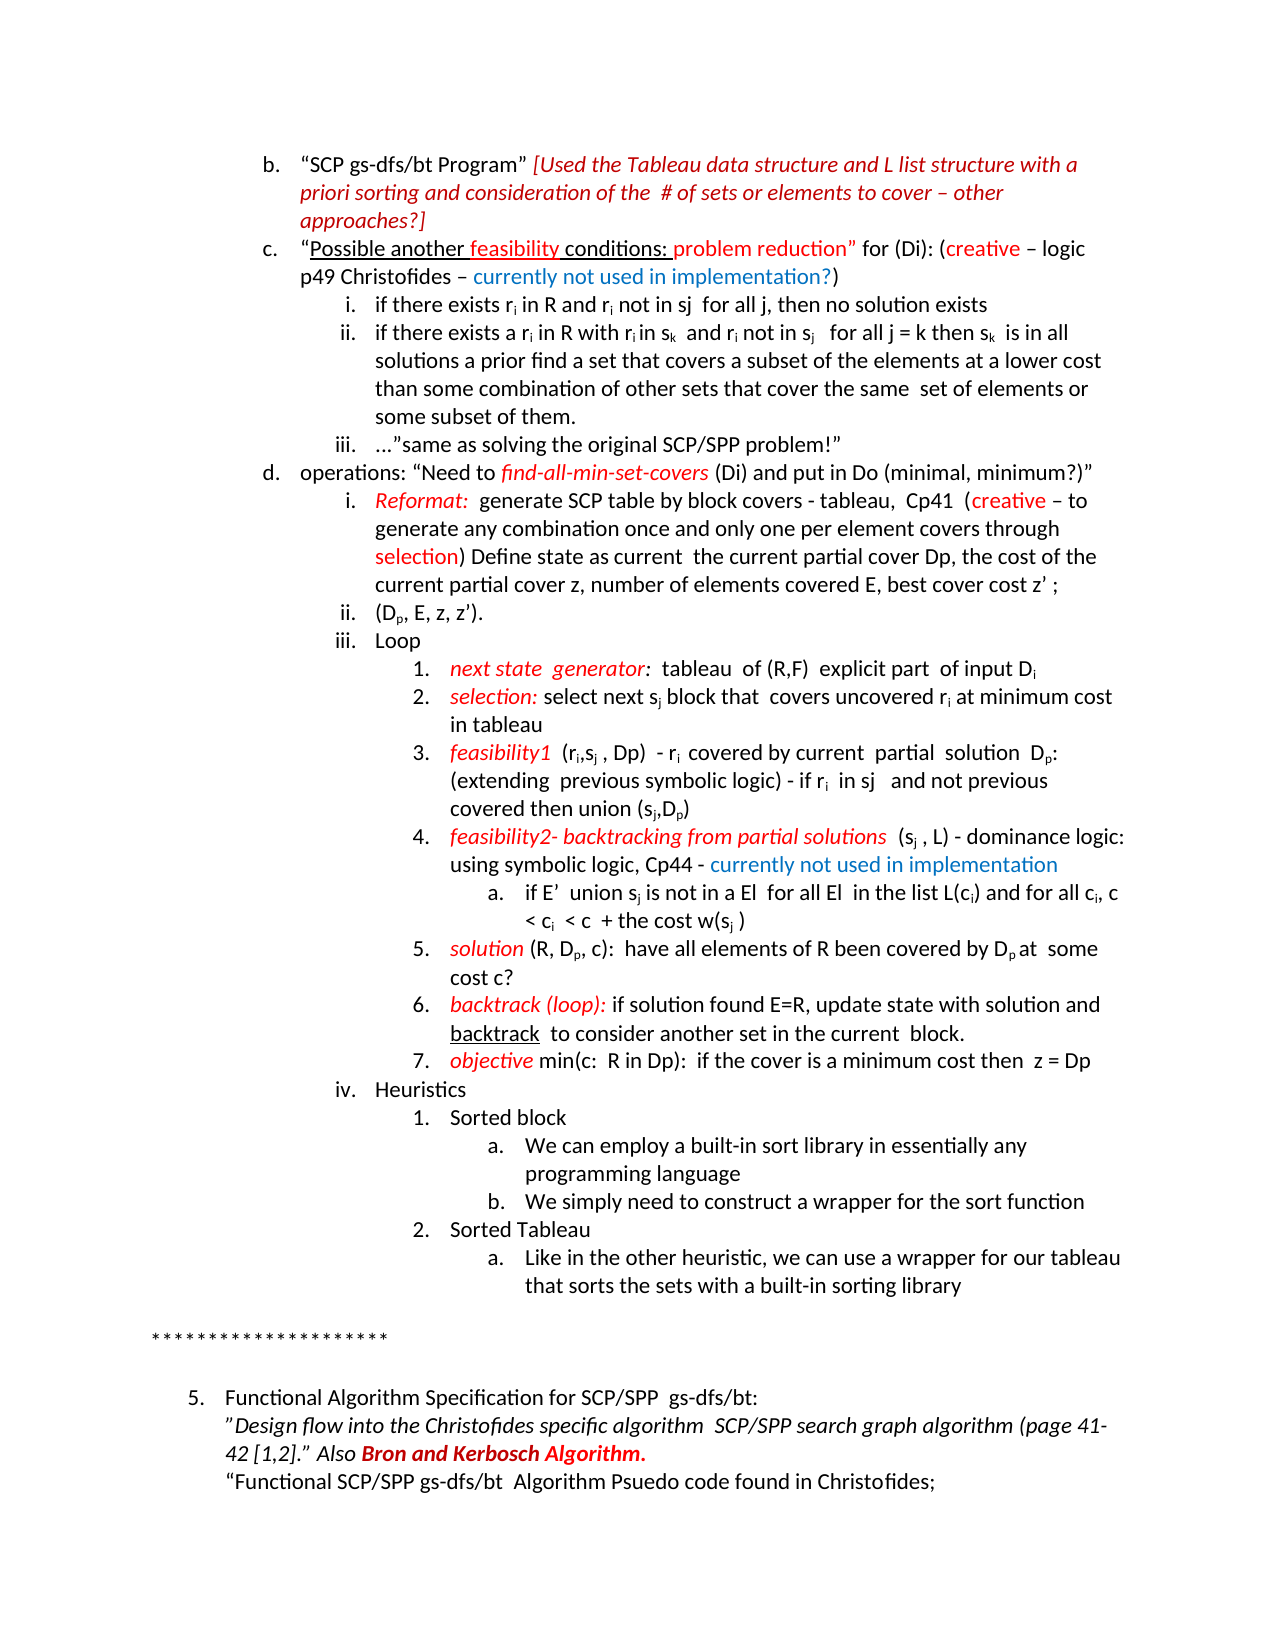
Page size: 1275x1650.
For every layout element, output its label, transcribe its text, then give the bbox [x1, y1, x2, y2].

list selection: select next sj block that covers uncovered ri at minimum cost in tableau [412, 682, 1125, 738]
list Functional Algorithm Speciﬁcation for SCP/SPP gs-dfs/bt: [187, 1383, 1125, 1411]
list (Dp, E, z, z’). [356, 598, 1125, 626]
list Heuristics [356, 1075, 1125, 1103]
list if E’ union sj is not in a El for all El in the list L(ci) and for all ci, c < ci < c + the cost w(sj ) [487, 878, 1125, 934]
list feasibility2- backtracking from partial solutions (sj , L) - dominance logic: using symbolic logic, Cp44 - currently not used in implementation [412, 822, 1125, 878]
list Sorted block [412, 1103, 1125, 1131]
list backtrack (loop): if solution found E=R, update state with solution and backtrack to consider another set in the current block. [412, 991, 1125, 1047]
list if there exists a ri in R with ri in sk and ri not in sj for all j = k then sk is in all solutions a prior find a set that covers a subset of the elements at a lower cost than some combination of other sets that cover the same set of elements or some subset of them. [356, 318, 1125, 430]
text “Functional SCP/SPP gs-dfs/bt Algorithm Psuedo code found in Christofides; [225, 1467, 1125, 1495]
list Loop [356, 626, 1125, 654]
text ”Design ﬂow into the Christofides specific algorithm SCP/SPP search graph algorithm (page 41-42 [1,2].” Also Bron and Kerbosch Algorithm. [225, 1411, 1125, 1467]
list feasibility1 (ri,sj , Dp) - ri covered by current partial solution Dp: (extending previous symbolic logic) - if ri in sj and not previous covered then union (sj,Dp) [412, 738, 1125, 822]
list We simply need to construct a wrapper for the sort function [487, 1187, 1125, 1215]
list “SCP gs-dfs/bt Program” [Used the Tableau data structure and L list structure with a priori sorting and consideration of the # of sets or elements to cover – other approaches?] [262, 150, 1125, 234]
list Sorted Tableau [412, 1215, 1125, 1243]
list We can employ a built-in sort library in essentially any programming language [487, 1131, 1125, 1187]
text ********************* [150, 1327, 1125, 1355]
list objective min(c: R in Dp): if the cover is a minimum cost then z = Dp [412, 1047, 1125, 1075]
list ...”same as solving the original SCP/SPP problem!” [356, 430, 1125, 458]
list Reformat: generate SCP table by block covers - tableau, Cp41 (creative – to generate any combination once and only one per element covers through selection) Define state as current the current partial cover Dp, the cost of the current partial cover z, number of elements covered E, best cover cost z’ ; [356, 486, 1125, 598]
list next state generator: tableau of (R,F) explicit part of input Di [412, 654, 1125, 682]
list operations: “Need to find-all-min-set-covers (Di) and put in Do (minimal, minimum?)” [262, 458, 1125, 486]
list solution (R, Dp, c): have all elements of R been covered by Dp at some cost c? [412, 934, 1125, 991]
list Like in the other heuristic, we can use a wrapper for our tableau that sorts the sets with a built-in sorting library [487, 1243, 1125, 1299]
list “Possible another feasibility conditions: problem reduction” for (Di): (creative – logic p49 Christofides – currently not used in implementation?) [262, 234, 1125, 290]
list if there exists ri in R and ri not in sj for all j, then no solution exists [356, 290, 1125, 318]
